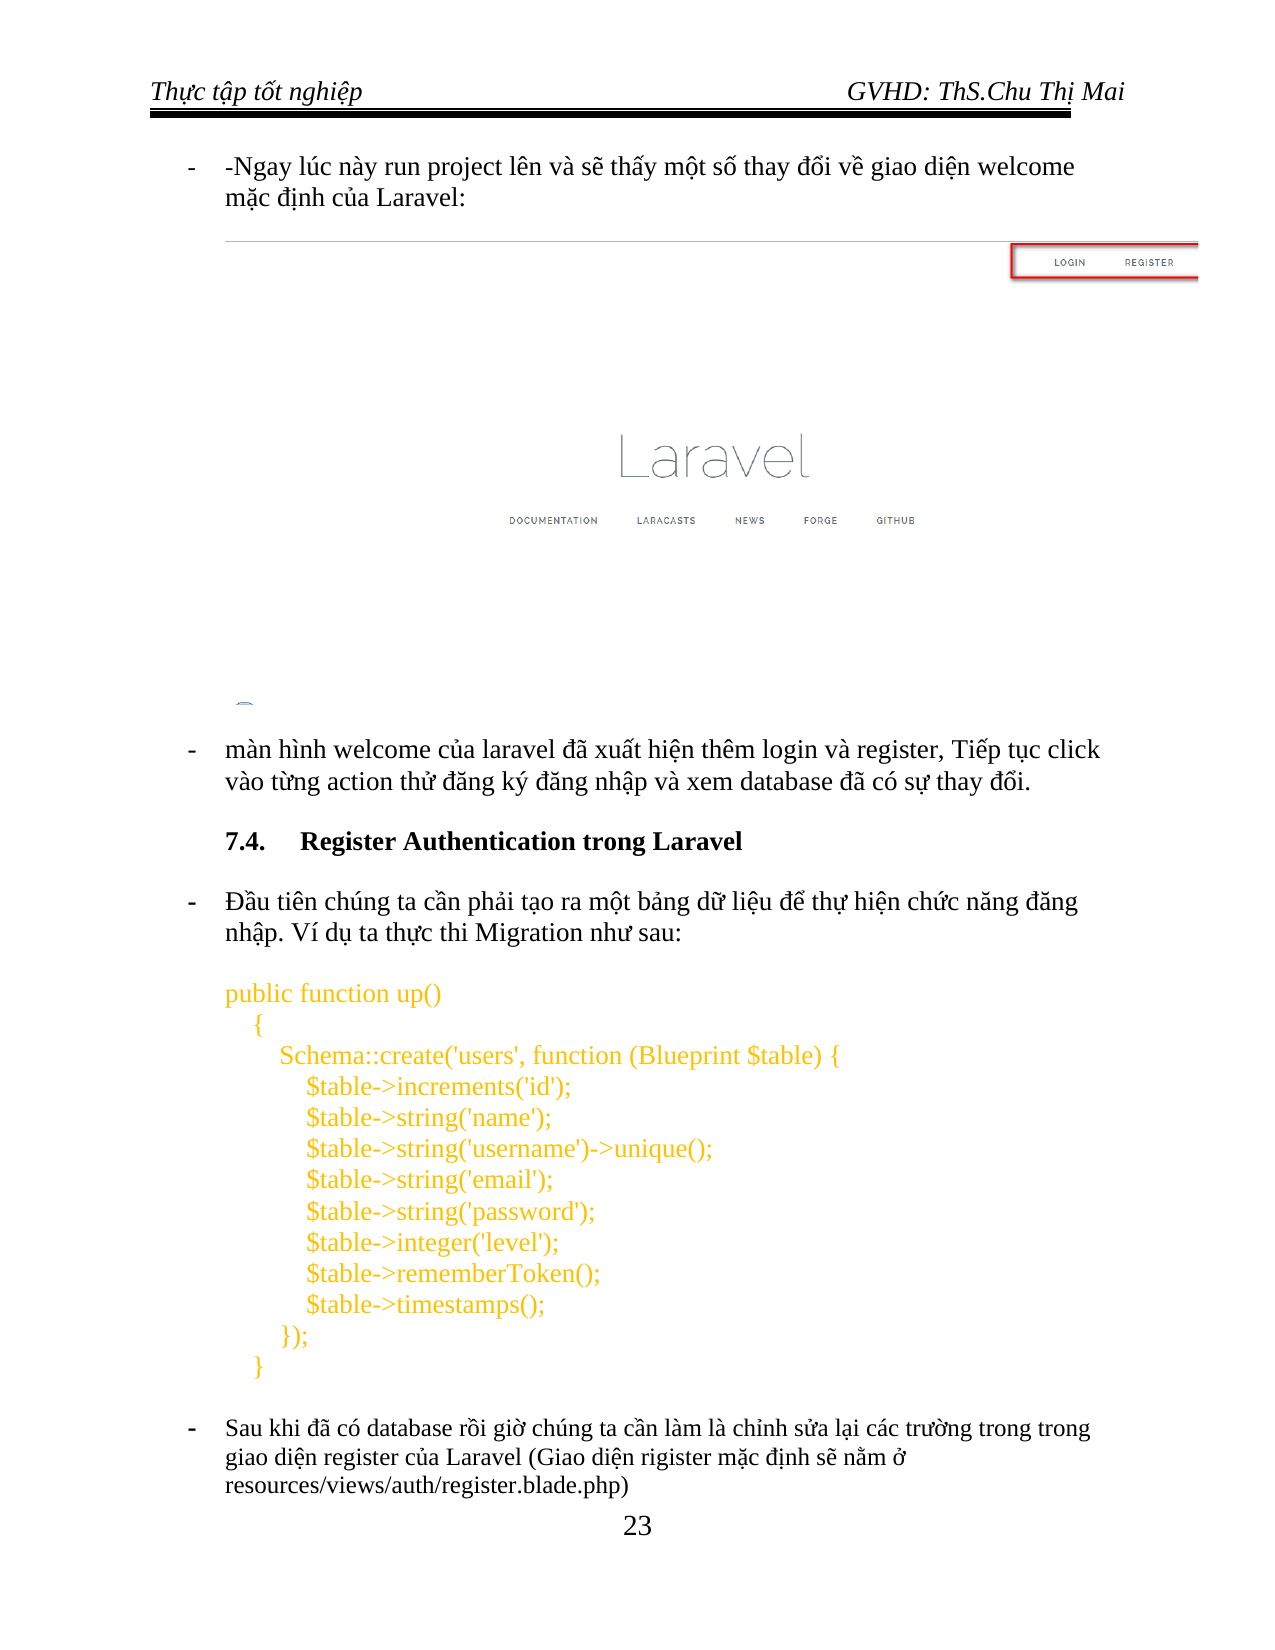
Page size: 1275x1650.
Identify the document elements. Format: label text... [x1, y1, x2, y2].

list Register Authentication trong Laravel [225, 825, 1125, 856]
list -Ngay lúc này run project lên và sẽ thấy một số thay đổi về giao diện welcome mặc định của Laravel: [187, 150, 1125, 212]
list $table->string('email'); [225, 1163, 1125, 1195]
list màn hình welcome của laravel đã xuất hiện thêm login và register, Tiếp tục click vào từng action thử đăng ký đăng nhập và xem database đã có sự thay đổi. [187, 733, 1125, 796]
list $table->increments('id'); [225, 1070, 1125, 1101]
list { [225, 1008, 1125, 1039]
list $table->string('name'); [225, 1101, 1125, 1132]
list } [225, 1350, 1125, 1382]
list $table->integer('level'); [225, 1226, 1125, 1257]
list public function up() [225, 977, 1125, 1008]
list Schema::create('users', function (Blueprint $table) { [225, 1039, 1125, 1070]
list Đầu tiên chúng ta cần phải tạo ra một bảng dữ liệu để thự hiện chức năng đăng nhập. Ví dụ ta thực thi Migration như sau: [187, 885, 1125, 947]
picture [225, 241, 1199, 705]
list Sau khi đã có database rồi giờ chúng ta cần làm là chỉnh sửa lại các trường trong trong giao diện register của Laravel (Giao diện rigister mặc định sẽ nằm ở resources/views/auth/register.blade.php) [187, 1411, 1125, 1499]
list $table->string('username')->unique(); [225, 1132, 1125, 1163]
list $table->timestamps(); [225, 1288, 1125, 1319]
list $table->rememberToken(); [225, 1257, 1125, 1288]
list $table->string('password'); [225, 1195, 1125, 1226]
list }); [225, 1319, 1125, 1350]
